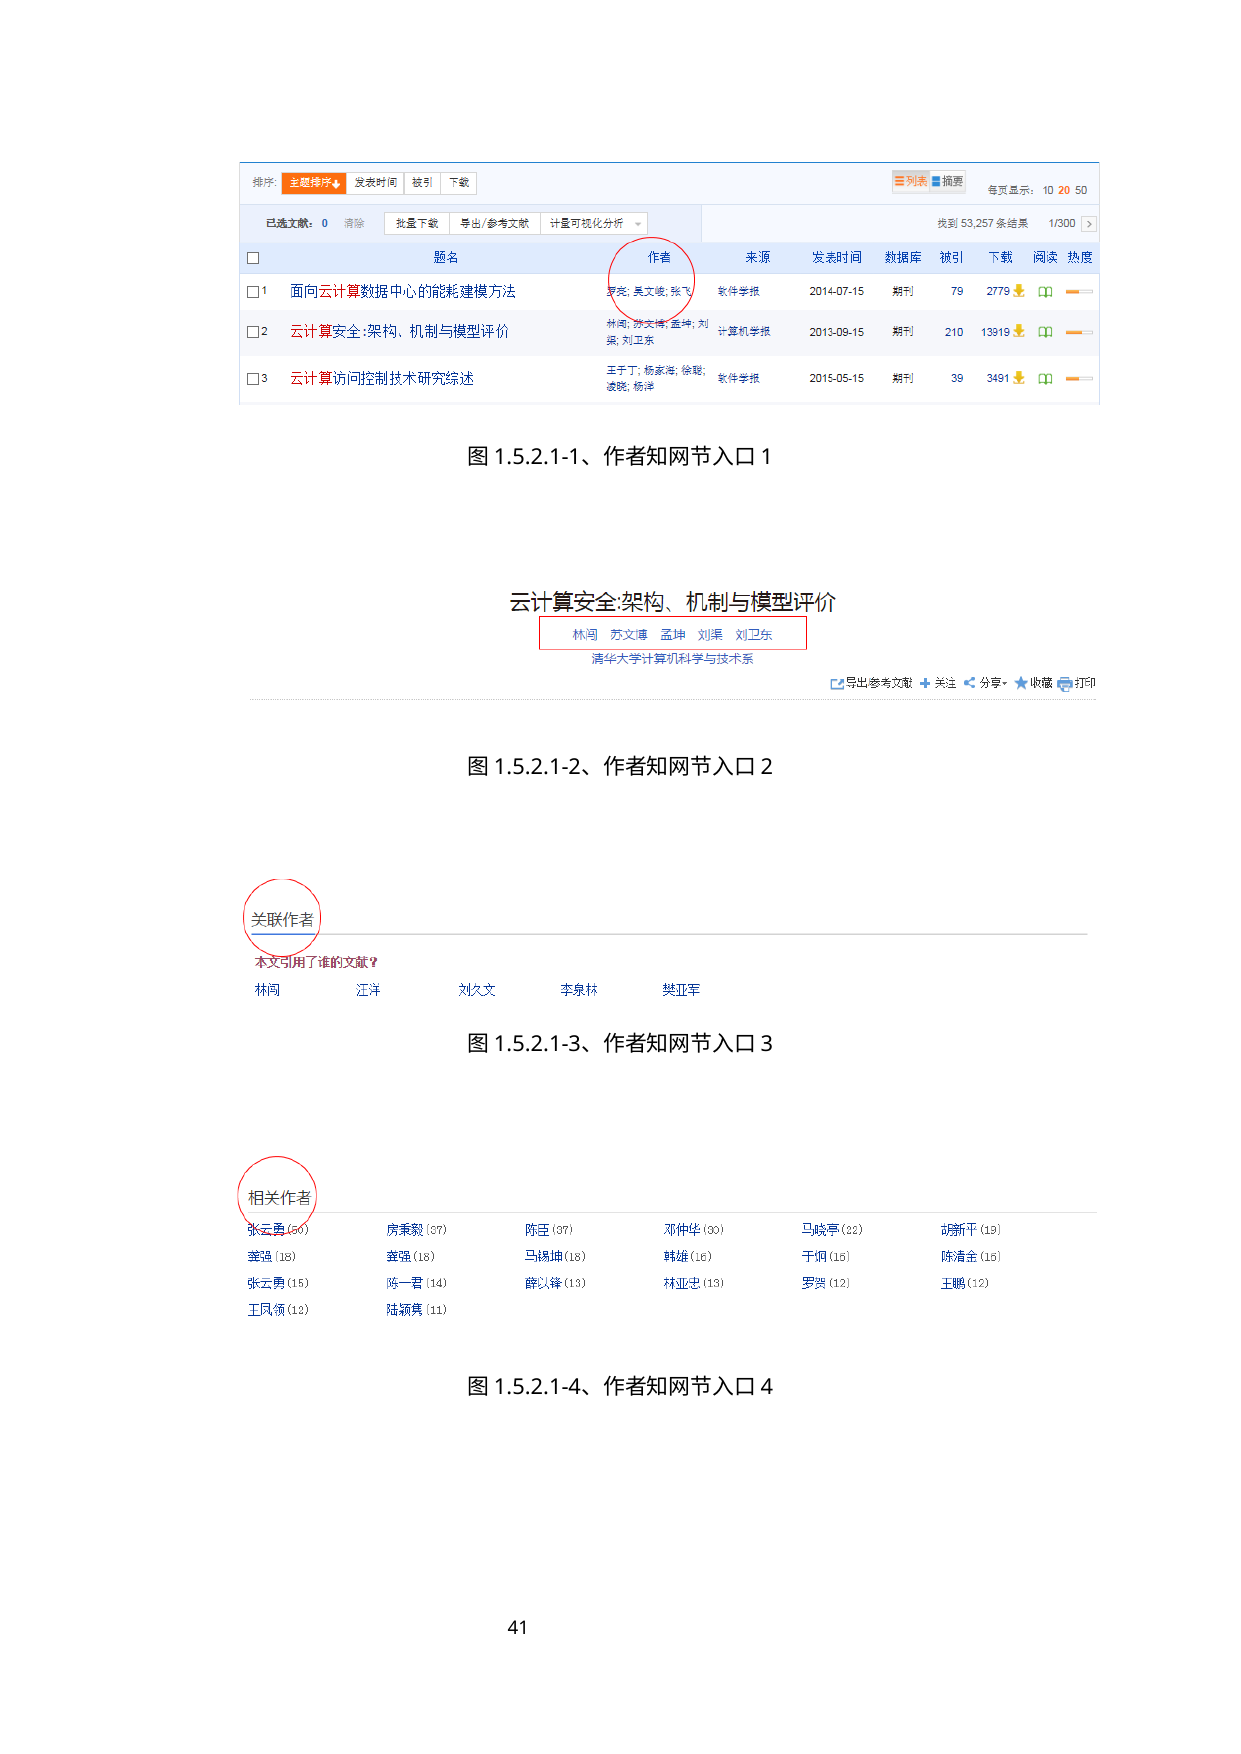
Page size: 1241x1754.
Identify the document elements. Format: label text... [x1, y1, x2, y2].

picture [237, 1156, 1103, 1327]
text 图1.5.2.1-4、作者知网节入口4 [187, 1368, 1053, 1401]
text 图1.5.2.1-3、作者知网节入口3 [187, 1026, 1053, 1058]
picture [237, 879, 1102, 1006]
text 图1.5.2.1-2、作者知网节入口2 [187, 749, 1053, 781]
picture [237, 162, 1102, 405]
picture [237, 569, 1102, 703]
text 图1.5.2.1-1、作者知网节入口1 [187, 439, 1053, 471]
